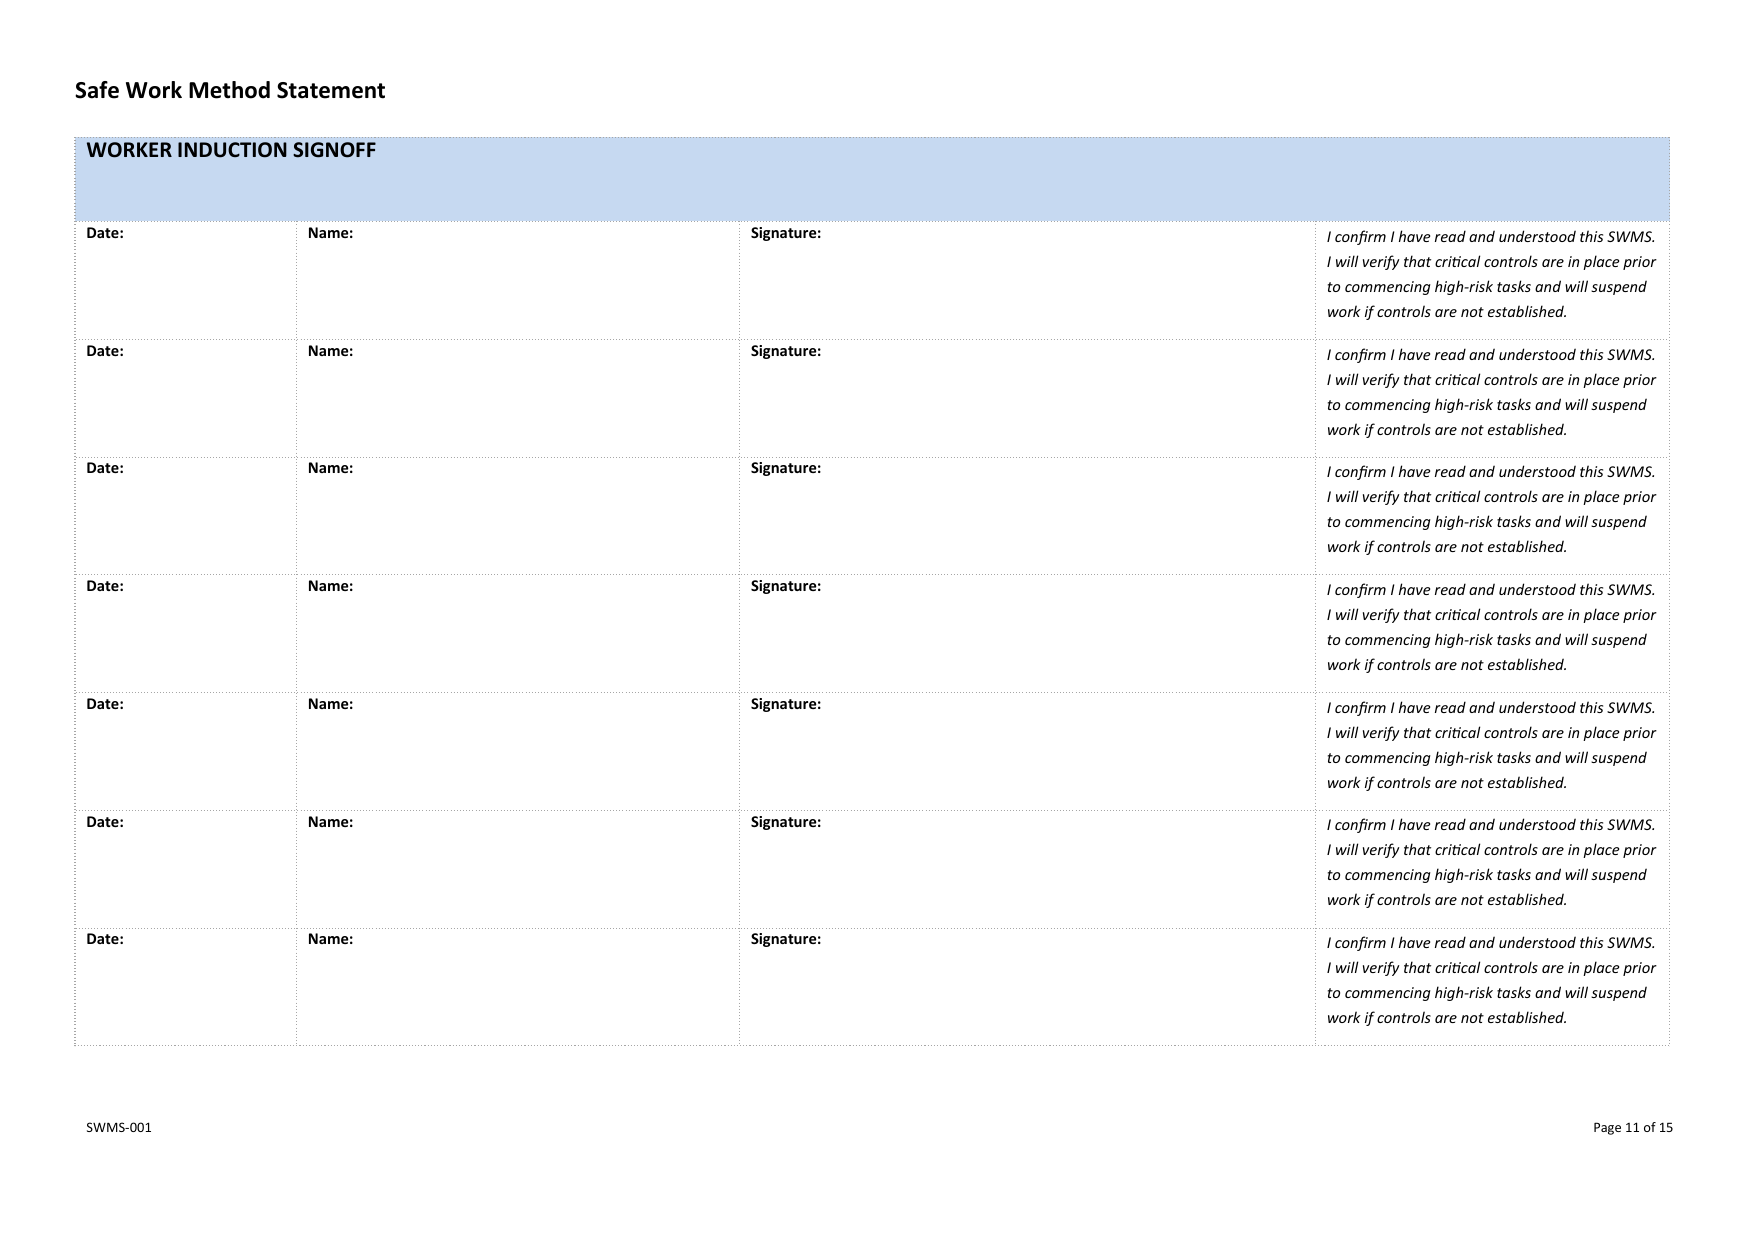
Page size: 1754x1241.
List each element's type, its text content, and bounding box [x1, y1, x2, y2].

table_cell Signature: [740, 574, 1315, 692]
table_header WORKER INDUCTION SIGNOFF [75, 137, 1670, 221]
table_cell Signature: [740, 692, 1315, 810]
table_cell Signature: [740, 810, 1315, 927]
table_cell Name: [296, 928, 739, 1045]
table_cell Name: [296, 692, 739, 810]
table_cell Name: [296, 339, 739, 457]
table_cell Name: [296, 457, 739, 574]
table_cell Signature: [740, 928, 1315, 1045]
table_cell Name: [296, 221, 739, 339]
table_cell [1315, 928, 1670, 1045]
table_cell Date: [75, 928, 296, 1045]
table_cell Date: [75, 221, 296, 339]
table_cell Signature: [740, 221, 1315, 339]
table_cell Date: [75, 692, 296, 810]
table_cell Name: [296, 574, 739, 692]
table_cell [1315, 221, 1670, 339]
table_cell Date: [75, 574, 296, 692]
table_cell Signature: [740, 457, 1315, 574]
table_cell Date: [75, 339, 296, 457]
table_cell Date: [75, 810, 296, 927]
table_cell Signature: [740, 339, 1315, 457]
table_cell Name: [296, 810, 739, 927]
table_cell Date: [75, 457, 296, 574]
